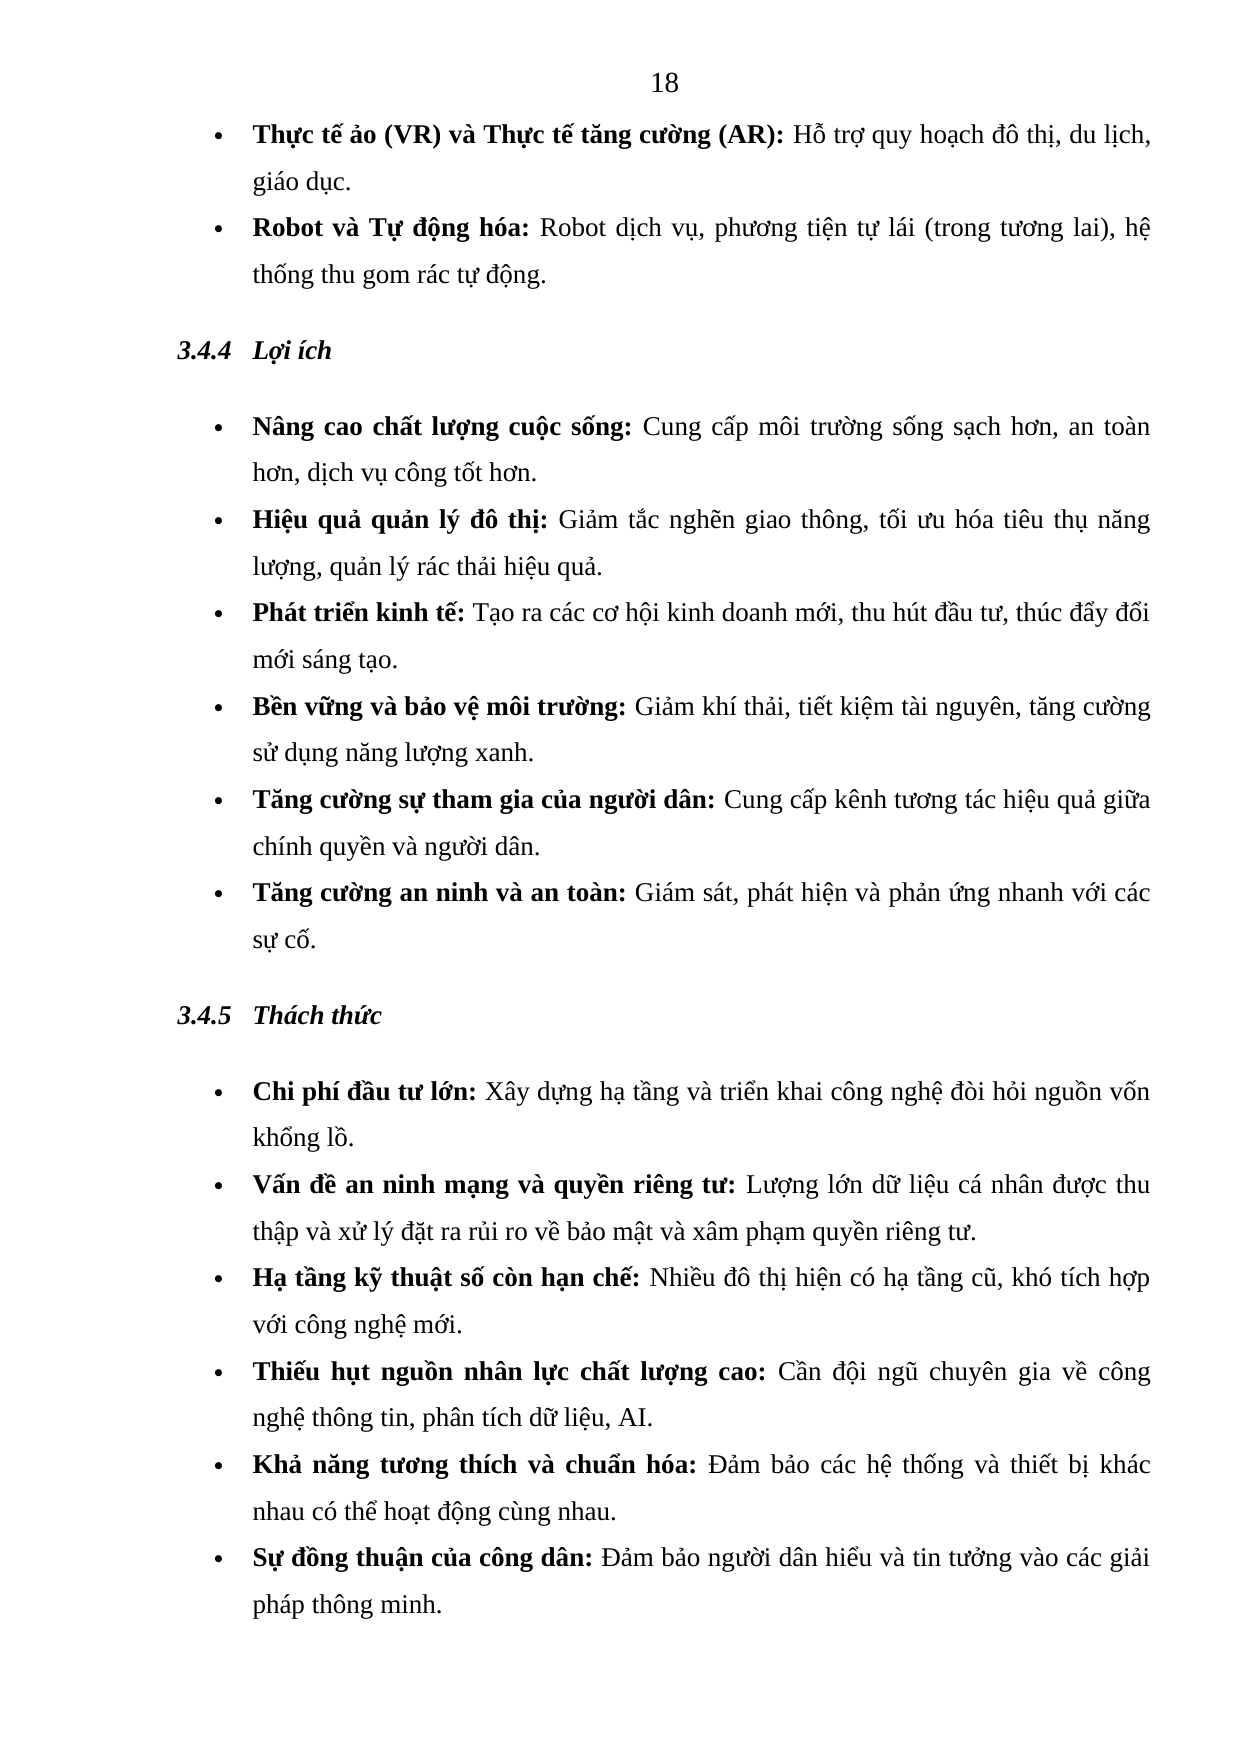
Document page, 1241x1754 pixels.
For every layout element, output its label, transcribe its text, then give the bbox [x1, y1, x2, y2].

subtitle Thách thức [177, 999, 1152, 1030]
list Robot và Tự động hóa: Robot dịch vụ, phương tiện tự lái (trong tương lai), hệ thống thu gom rác tự động. [215, 211, 1152, 289]
list Sự đồng thuận của công dân: Đảm bảo người dân hiểu và tin tưởng vào các giải pháp thông minh. [215, 1541, 1152, 1619]
list Phát triển kinh tế: Tạo ra các cơ hội kinh doanh mới, thu hút đầu tư, thúc đẩy đổi mới sáng tạo. [215, 596, 1152, 674]
list Nâng cao chất lượng cuộc sống: Cung cấp môi trường sống sạch hơn, an toàn hơn, dịch vụ công tốt hơn. [215, 410, 1152, 488]
subtitle Lợi ích [177, 334, 1152, 365]
list Vấn đề an ninh mạng và quyền riêng tư: Lượng lớn dữ liệu cá nhân được thu thập và xử lý đặt ra rủi ro về bảo mật và xâm phạm quyền riêng tư. [215, 1168, 1152, 1246]
list Hiệu quả quản lý đô thị: Giảm tắc nghẽn giao thông, tối ưu hóa tiêu thụ năng lượng, quản lý rác thải hiệu quả. [215, 503, 1152, 581]
list Khả năng tương thích và chuẩn hóa: Đảm bảo các hệ thống và thiết bị khác nhau có thể hoạt động cùng nhau. [215, 1448, 1152, 1526]
list Thiếu hụt nguồn nhân lực chất lượng cao: Cần đội ngũ chuyên gia về công nghệ thông tin, phân tích dữ liệu, AI. [215, 1355, 1152, 1433]
list Hạ tầng kỹ thuật số còn hạn chế: Nhiều đô thị hiện có hạ tầng cũ, khó tích hợp với công nghệ mới. [215, 1261, 1152, 1339]
list Bền vững và bảo vệ môi trường: Giảm khí thải, tiết kiệm tài nguyên, tăng cường sử dụng năng lượng xanh. [215, 690, 1152, 768]
list Thực tế ảo (VR) và Thực tế tăng cường (AR): Hỗ trợ quy hoạch đô thị, du lịch, giáo dục. [215, 118, 1152, 196]
list Tăng cường an ninh và an toàn: Giám sát, phát hiện và phản ứng nhanh với các sự cố. [215, 876, 1152, 954]
list Chi phí đầu tư lớn: Xây dựng hạ tầng và triển khai công nghệ đòi hỏi nguồn vốn khổng lồ. [215, 1075, 1152, 1153]
list Tăng cường sự tham gia của người dân: Cung cấp kênh tương tác hiệu quả giữa chính quyền và người dân. [215, 783, 1152, 861]
